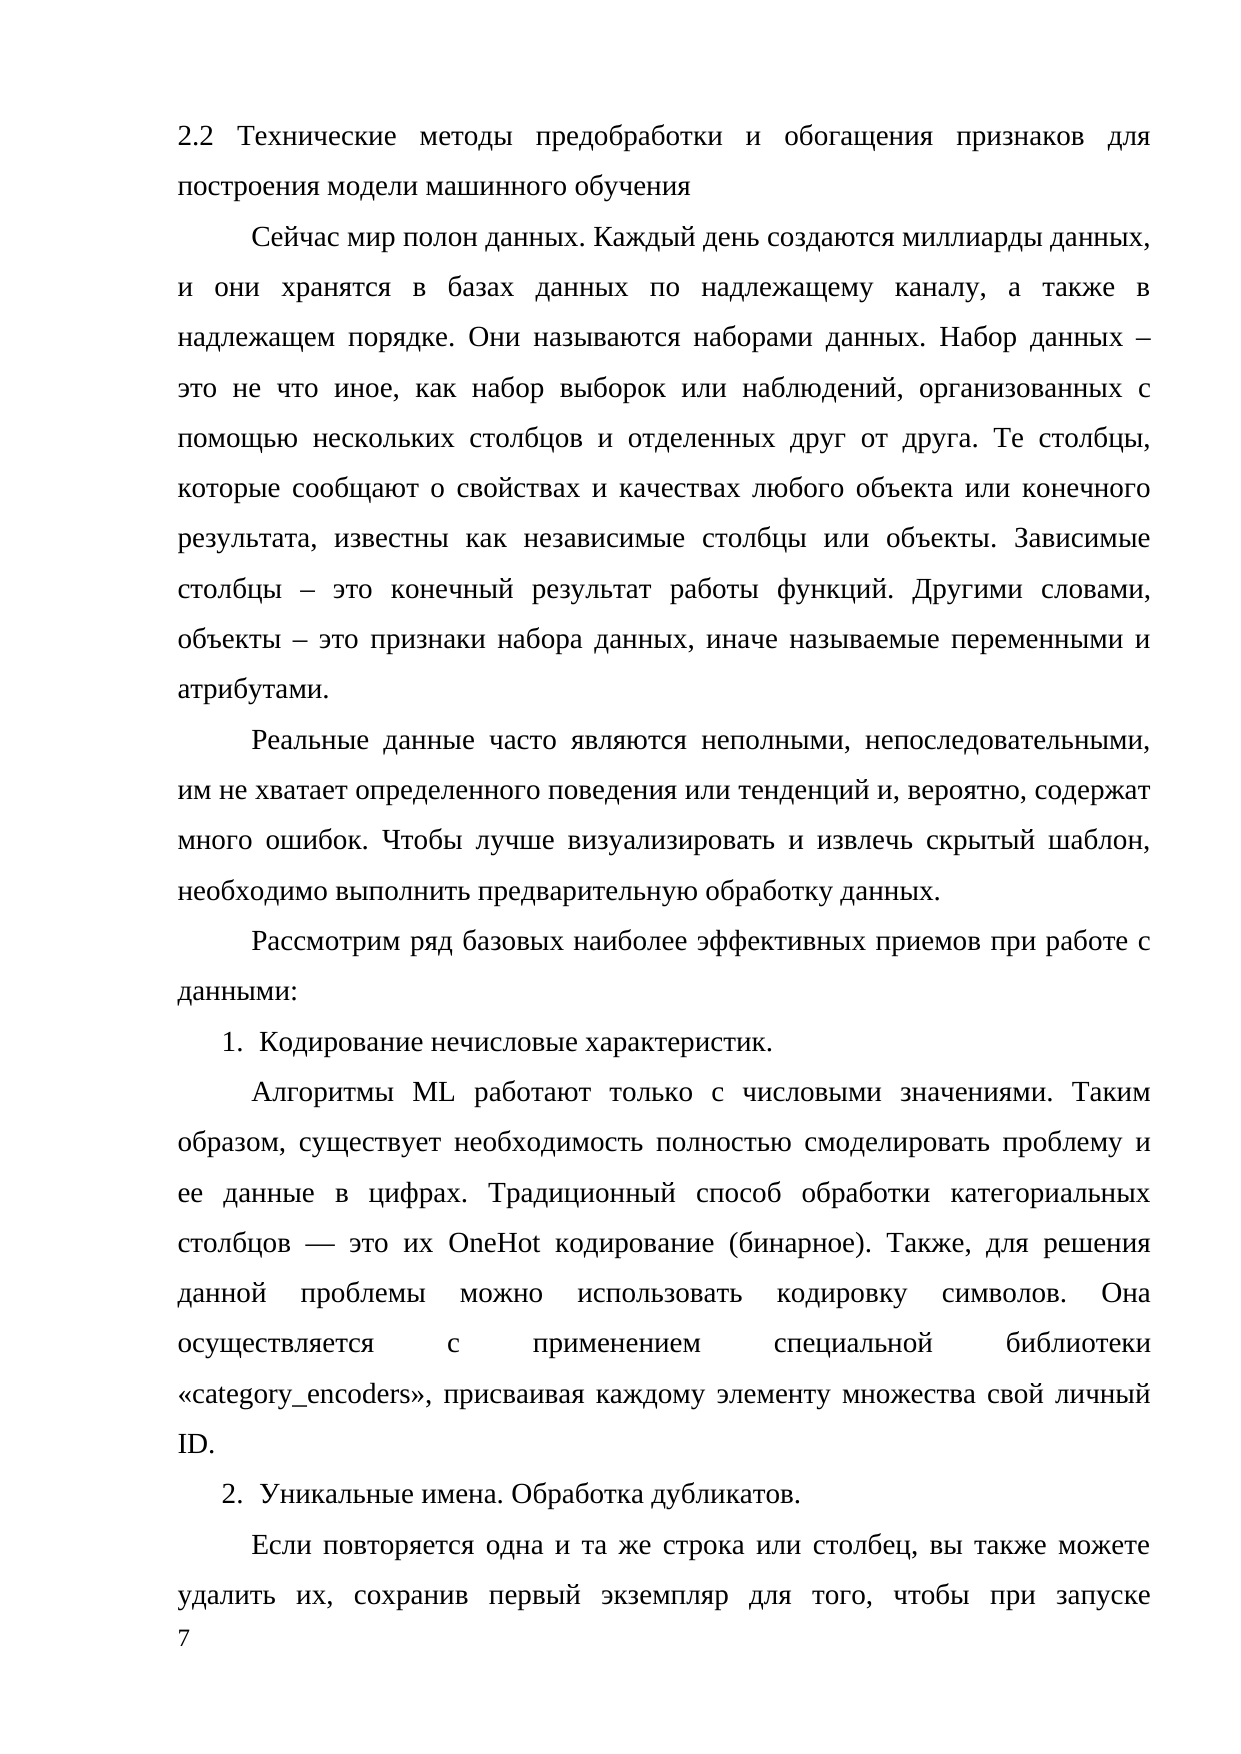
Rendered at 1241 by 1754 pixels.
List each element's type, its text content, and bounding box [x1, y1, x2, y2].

list Кодирование нечисловые характеристик. [221, 1024, 1152, 1057]
subtitle 2.2 Технические методы предобработки и обогащения признаков для построения модели машинного обучения [177, 118, 1152, 202]
text Реальные данные часто являются неполными, непоследовательными, им не хватает определенного поведения или тенденций и, вероятно, содержат много ошибок. Чтобы лучше визуализировать и извлечь скрытый шаблон, необходимо выполнить предварительную обработку данных. [177, 722, 1152, 906]
text Сейчас мир полон данных. Каждый день создаются миллиарды данных, и они хранятся в базах данных по надлежащему каналу, а также в надлежащем порядке. Они называются наборами данных. Набор данных – это не что иное, как набор выборок или наблюдений, организованных с помощью нескольких столбцов и отделенных друг от друга. Те столбцы, которые сообщают о свойствах и качествах любого объекта или конечного результата, известны как независимые столбцы или объекты. Зависимые столбцы – это конечный результат работы функций. Другими словами, объекты – это признаки набора данных, иначе называемые переменными и атрибутами. [177, 219, 1152, 705]
text Рассмотрим ряд базовых наиболее эффективных приемов при работе с данными: [177, 923, 1152, 1007]
list Уникальные имена. Обработка дубликатов. [221, 1477, 1152, 1510]
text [177, 1527, 1152, 1611]
text Алгоритмы ML работают только с числовыми значениями. Таким образом, существует необходимость полностью смоделировать проблему и ее данные в цифрах. Традиционный способ обработки категориальных столбцов — это их OneHot кодирование (бинарное). Также, для решения данной проблемы можно использовать кодировку символов. Она осуществляется с применением специальной библиотеки «category_encoders», присваивая каждому элементу множества свой личный ID. [177, 1074, 1152, 1460]
